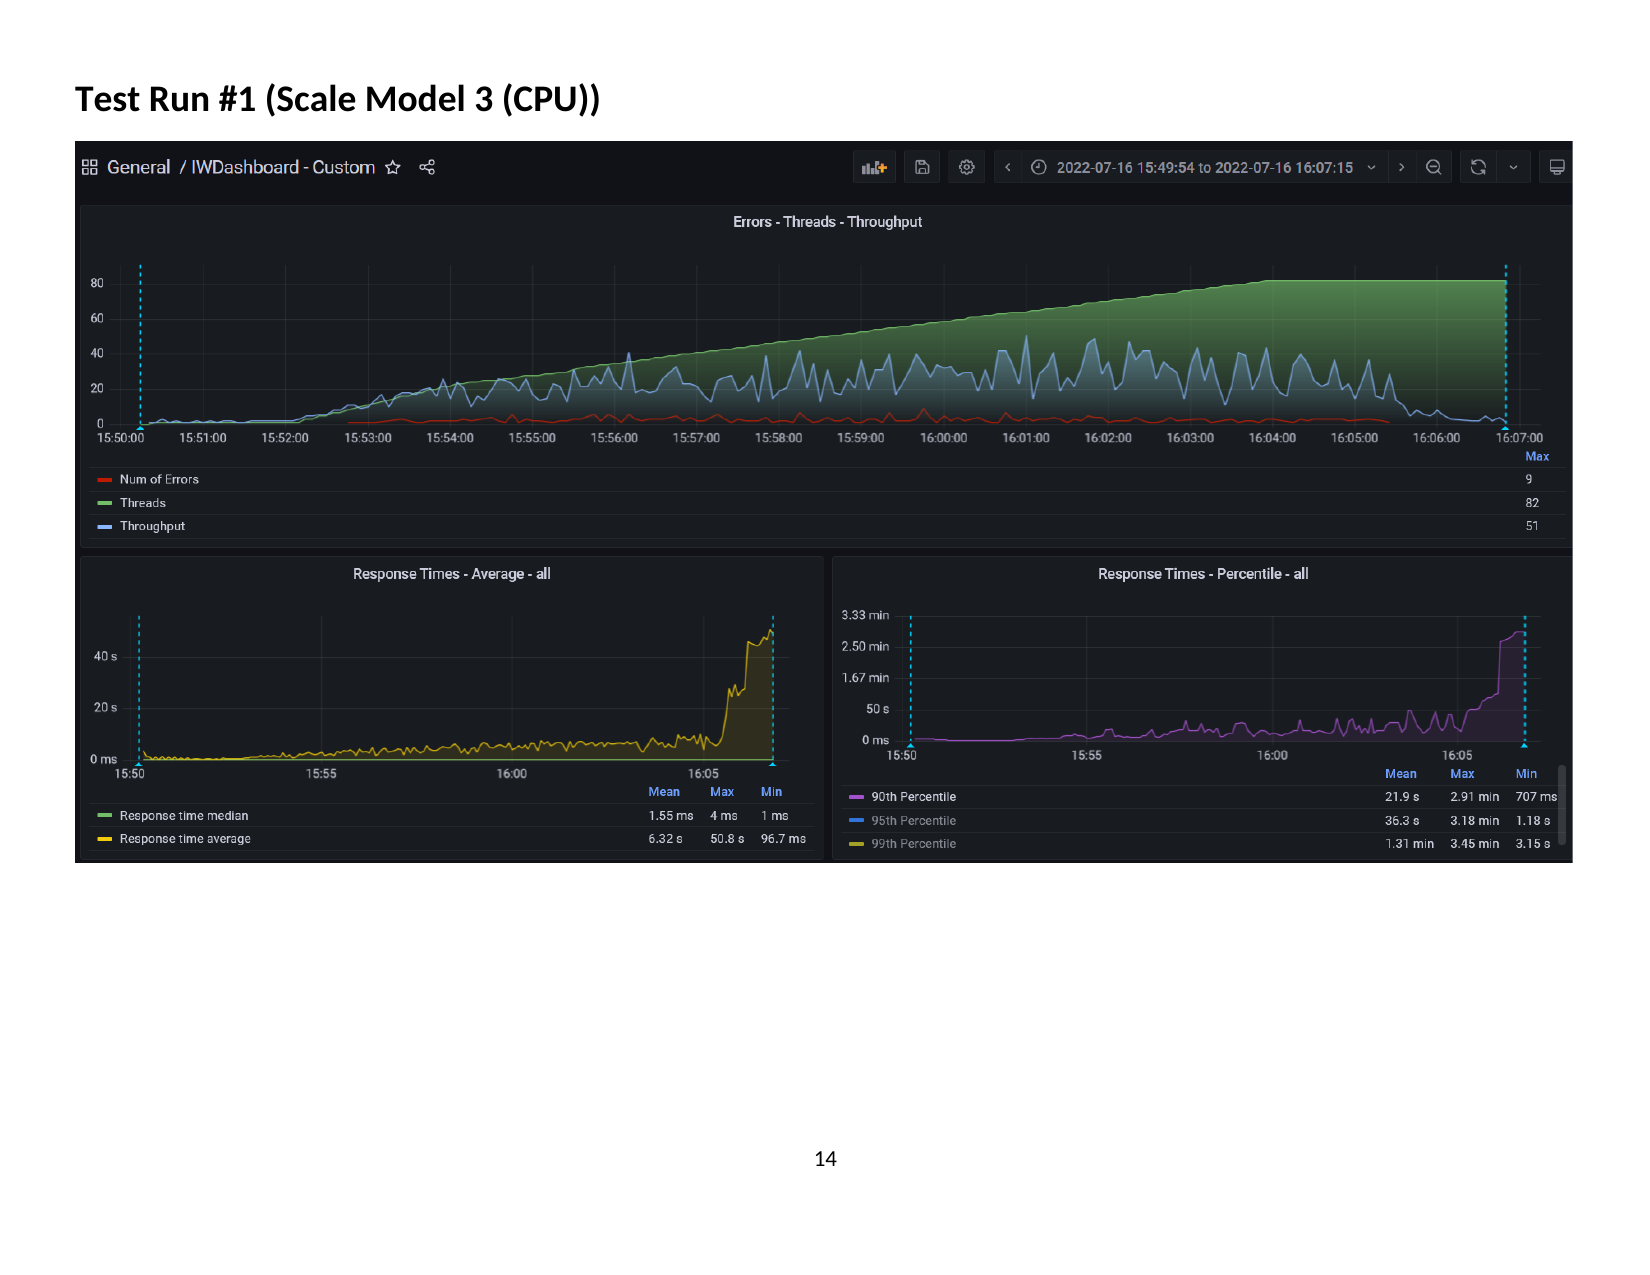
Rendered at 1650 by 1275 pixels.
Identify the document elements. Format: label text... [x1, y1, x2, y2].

text Test Run #1 (Scale Model 3 (CPU)) [75, 75, 1575, 121]
picture [75, 141, 1573, 863]
